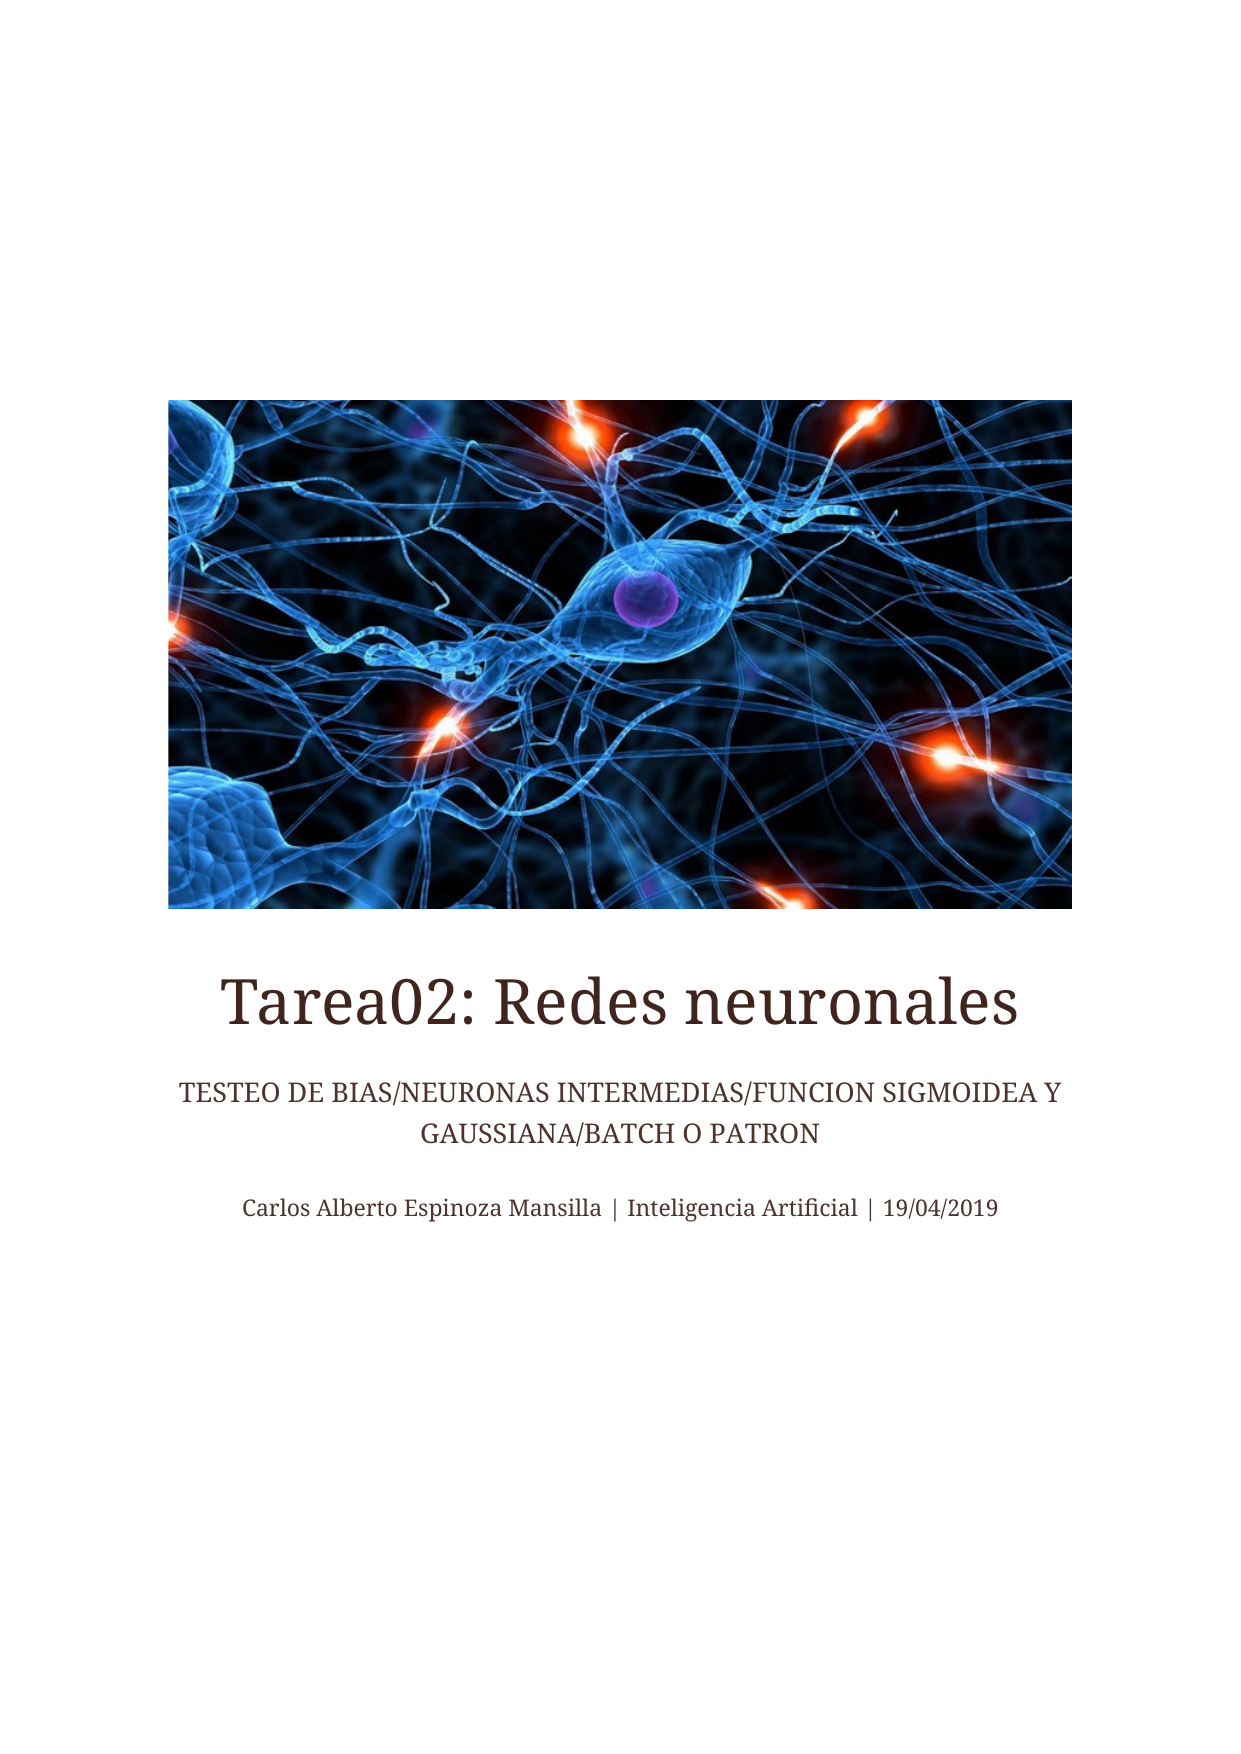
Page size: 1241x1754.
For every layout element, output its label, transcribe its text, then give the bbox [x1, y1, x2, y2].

title Tarea02: Redes neuronales [168, 957, 1072, 1042]
text Carlos Alberto Espinoza Mansilla | Inteligencia Artificial | 19/04/2019 [168, 1192, 1072, 1223]
picture [168, 400, 1072, 909]
subtitle testeo de bias/neuronas intermedias/funcion sigmoidea y gaussiana/batch o patron [168, 1074, 1072, 1151]
